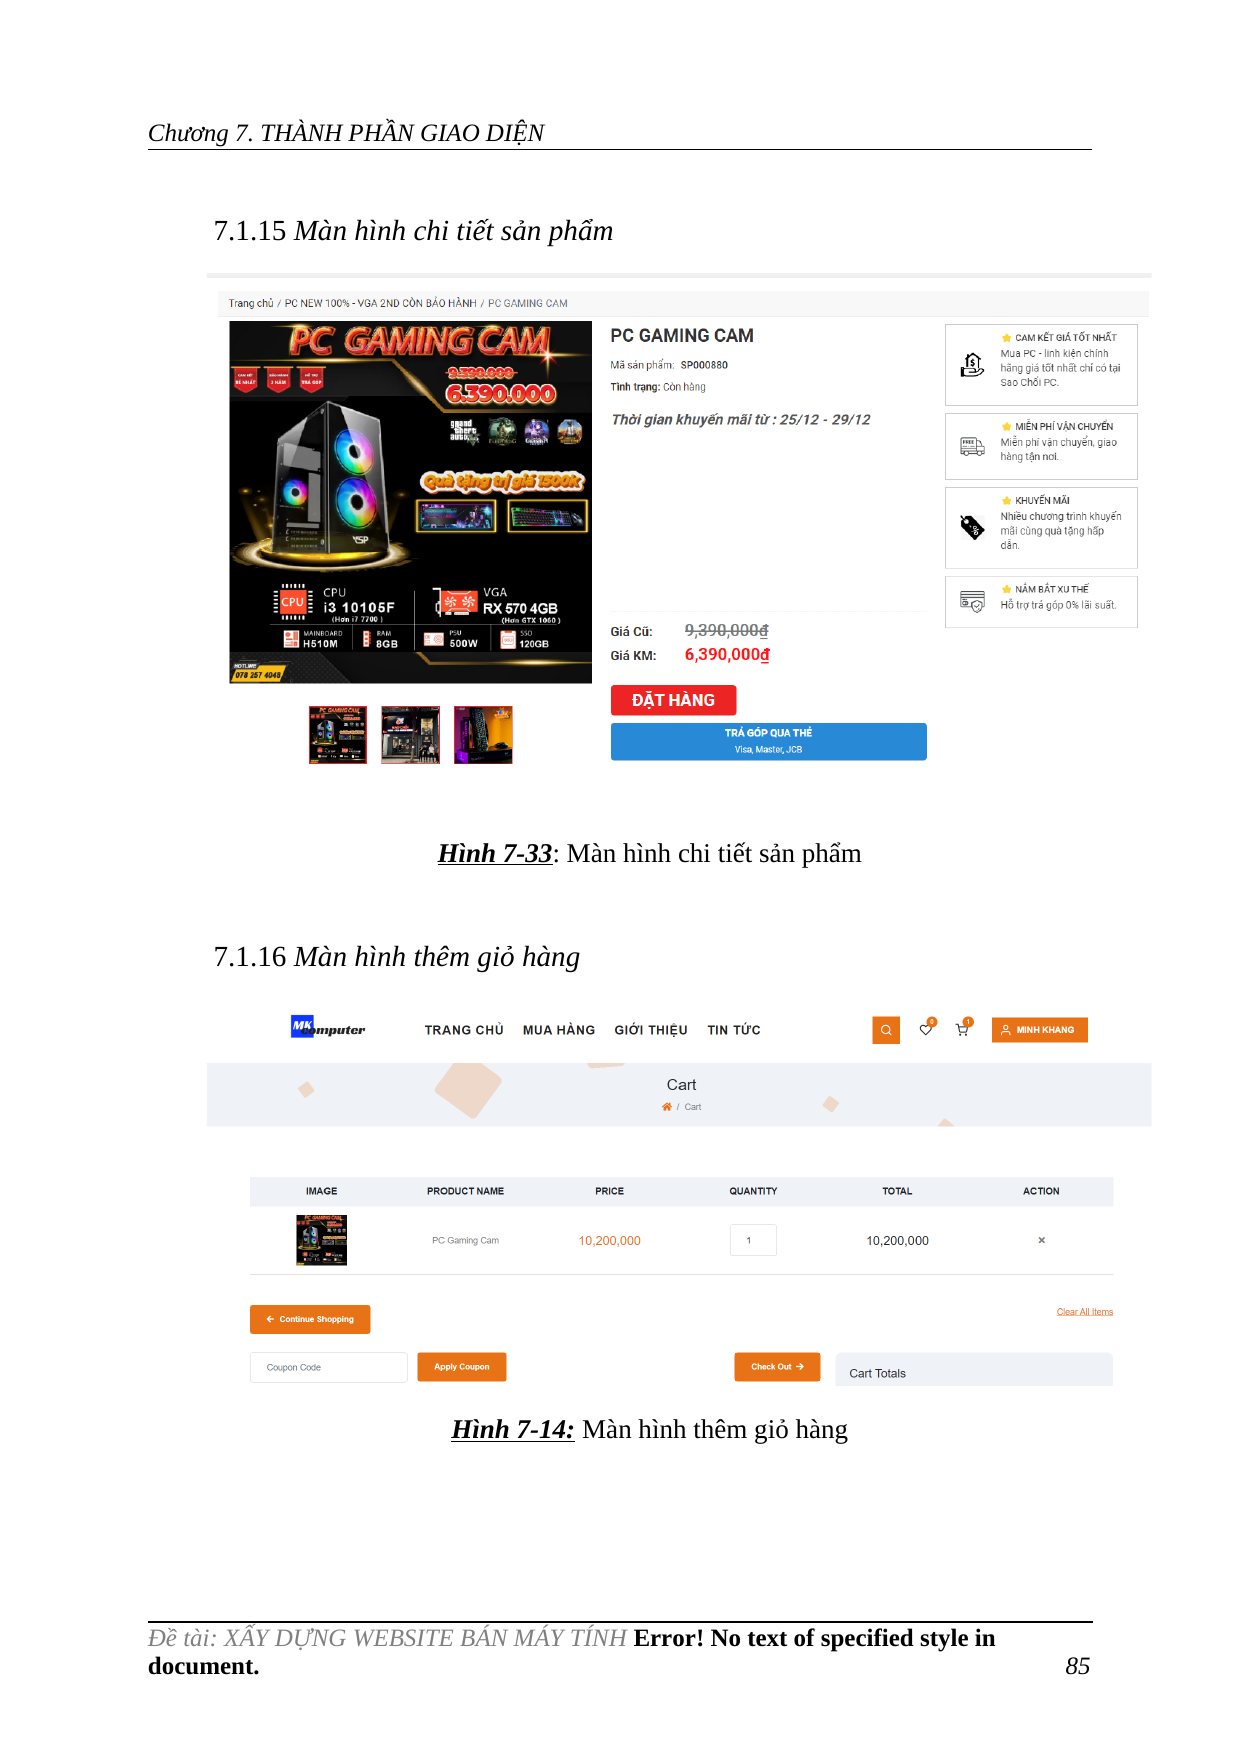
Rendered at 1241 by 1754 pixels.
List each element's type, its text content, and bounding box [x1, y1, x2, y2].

subtitle Màn hình thêm giỏ hàng [213, 933, 1092, 975]
text Hình 7-33: Màn hình chi tiết sản phẩm [148, 837, 1092, 868]
picture [206, 273, 1152, 809]
picture [206, 1000, 1152, 1386]
text Hình 7-14: Màn hình thêm giỏ hàng [148, 1414, 1092, 1445]
subtitle Màn hình chi tiết sản phẩm [213, 207, 1092, 248]
